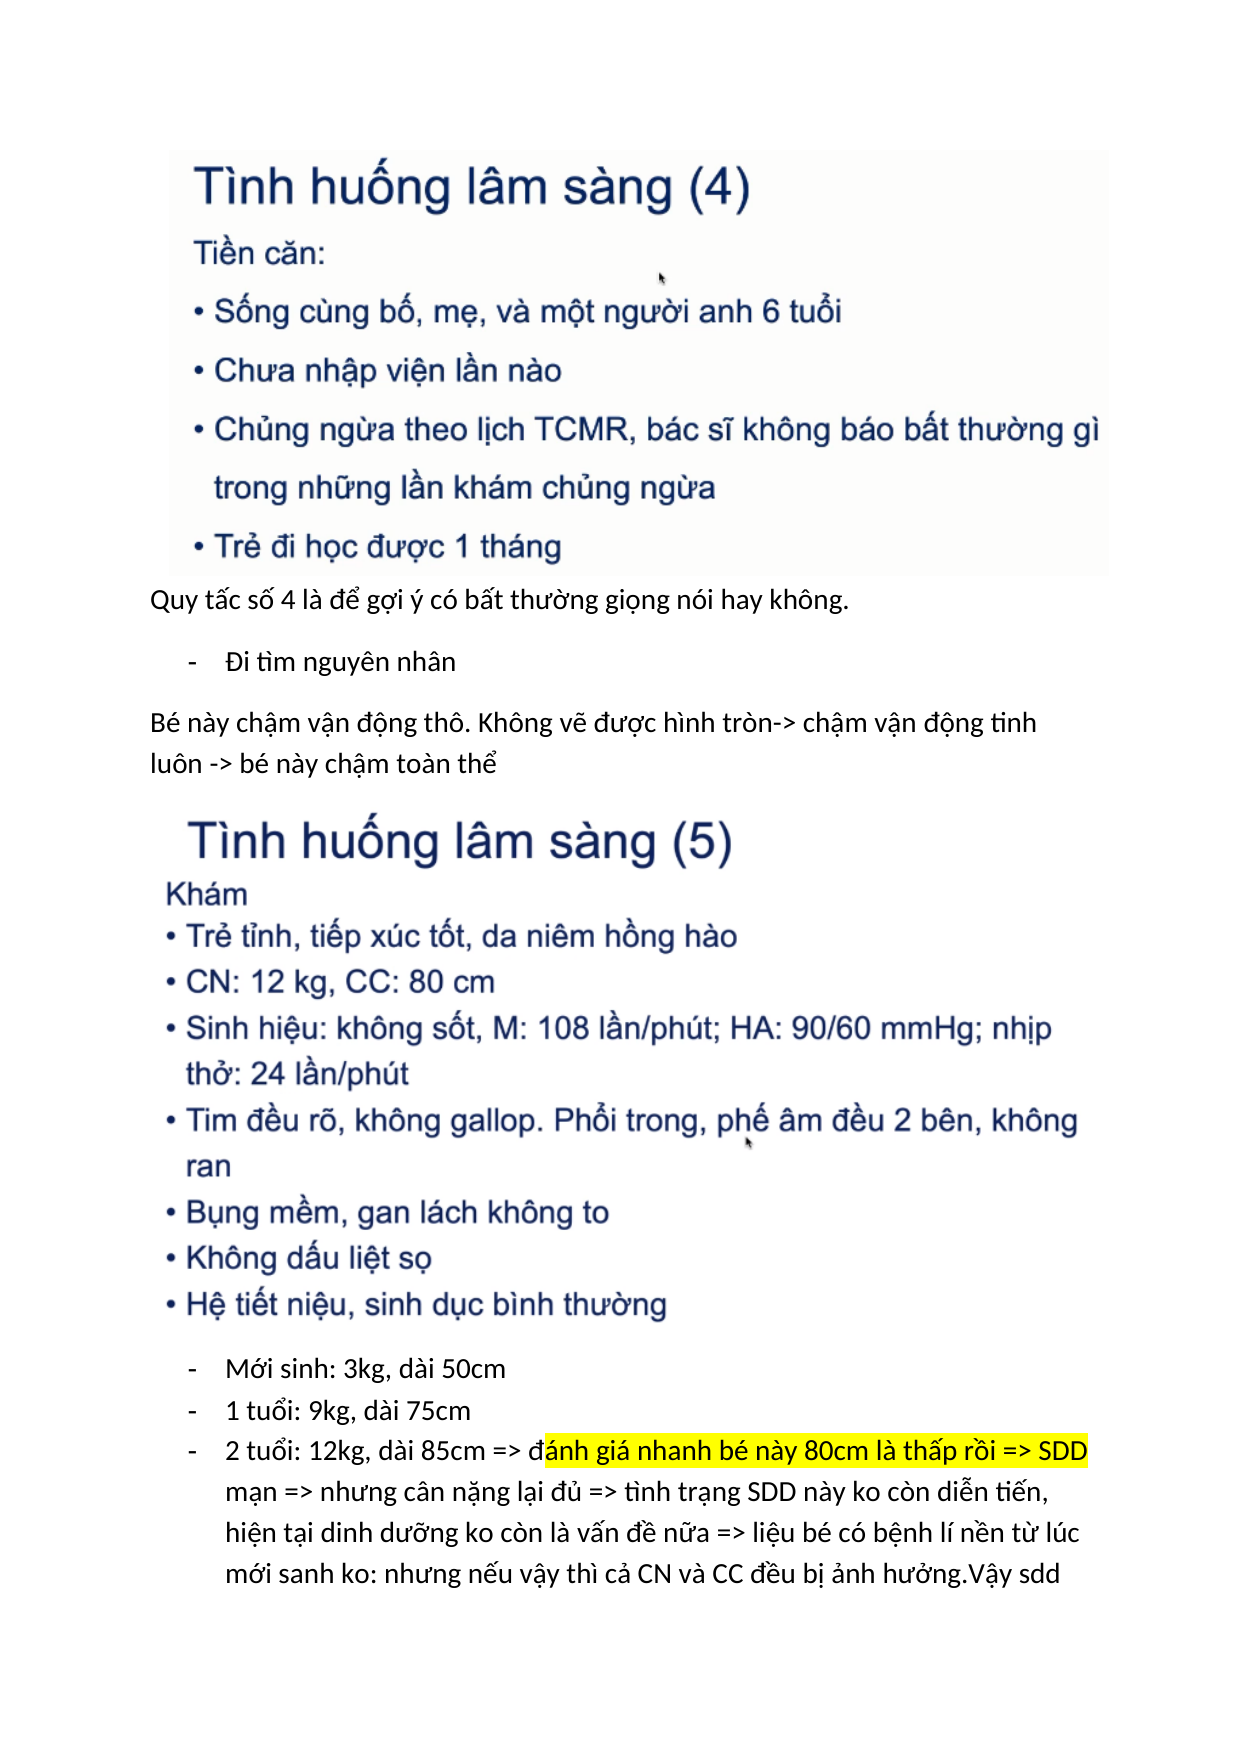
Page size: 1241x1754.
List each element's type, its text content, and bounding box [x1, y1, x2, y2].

text Bé này chậm vận động thô. Không vẽ được hình tròn-> chậm vận động tinh luôn -> bé này chậm toàn thể [150, 704, 1090, 781]
list 1 tuổi: 9kg, dài 75cm [187, 1392, 1090, 1427]
list Đi tìm nguyên nhân [187, 643, 1090, 678]
list Mới sinh: 3kg, dài 50cm [187, 1351, 1090, 1386]
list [187, 1432, 1090, 1591]
text Quy tấc số 4 là để gợi ý có bất thường giọng nói hay không. [150, 150, 1090, 616]
picture [150, 807, 1091, 1326]
